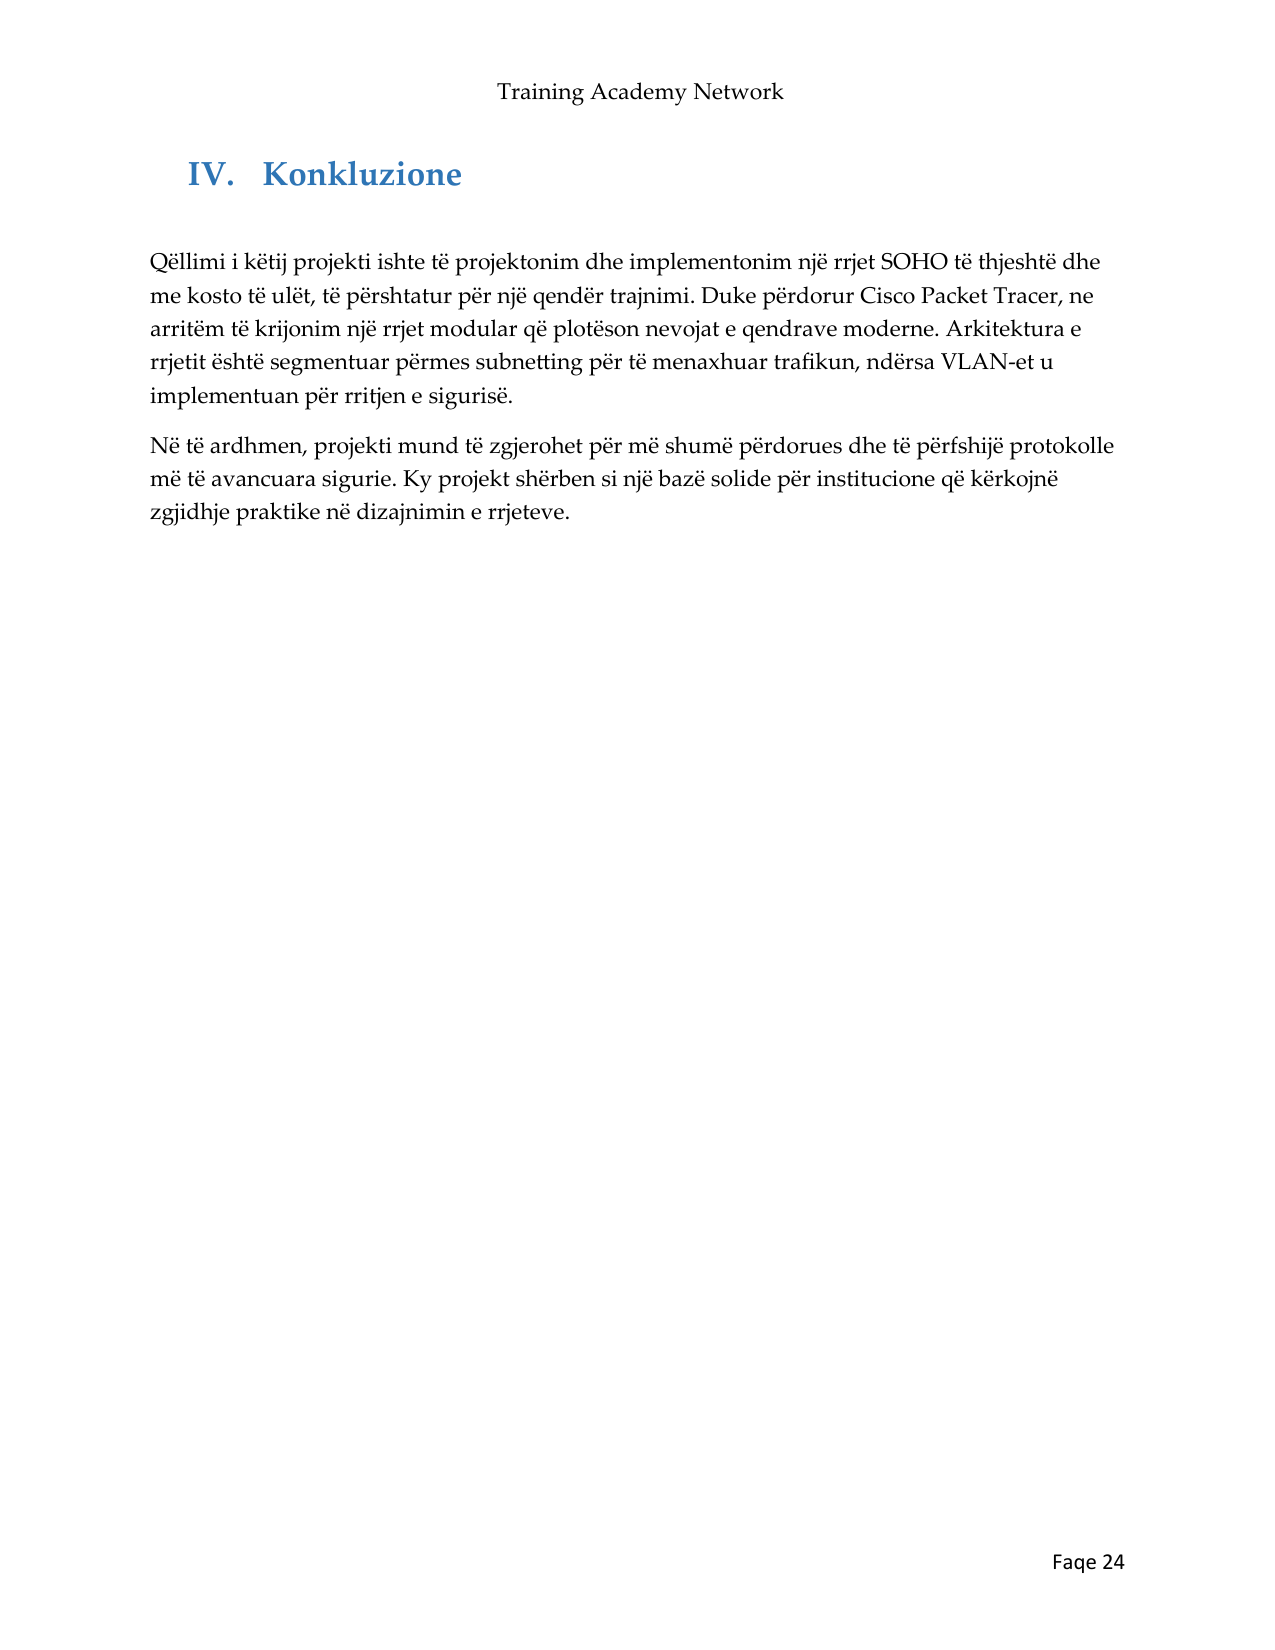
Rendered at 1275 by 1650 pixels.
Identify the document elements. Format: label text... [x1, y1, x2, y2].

text Qëllimi i këtij projekti ishte të projektonim dhe implementonim një rrjet SOHO të thjeshtë dhe me kosto të ulët, të përshtatur për një qendër trajnimi. Duke përdorur Cisco Packet Tracer, ne arritëm të krijonim një rrjet modular që plotëson nevojat e qendrave moderne. Arkitektura e rrjetit është segmentuar përmes subnetting për të menaxhuar trafikun, ndërsa VLAN-et u implementuan për rritjen e sigurisë. [150, 245, 1125, 410]
text Në të ardhmen, projekti mund të zgjerohet për më shumë përdorues dhe të përfshijë protokolle më të avancuara sigurie. Ky projekt shërben si një bazë solide për institucione që kërkojnë zgjidhje praktike në dizajnimin e rrjeteve. [150, 429, 1125, 526]
subtitle Konkluzione [187, 150, 1125, 195]
